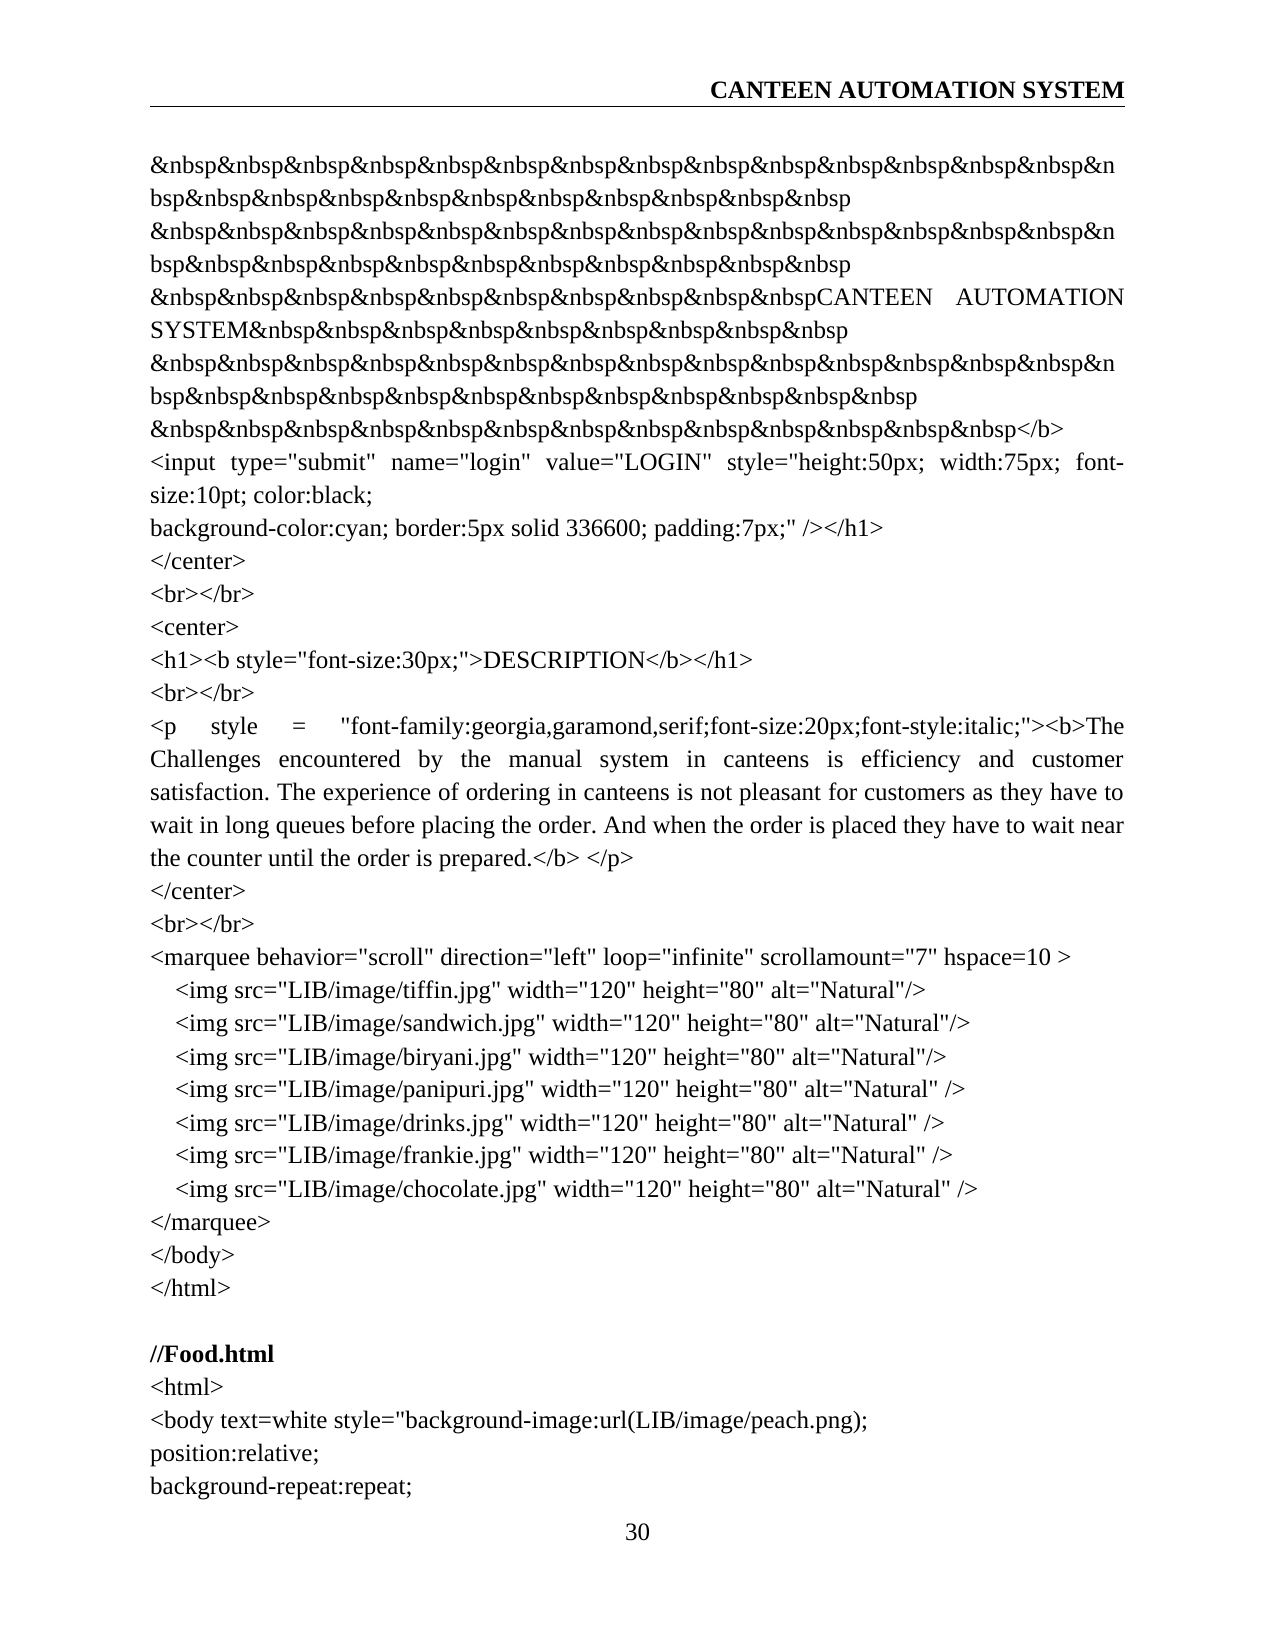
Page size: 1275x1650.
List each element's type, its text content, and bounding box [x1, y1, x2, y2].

text </html> [150, 1273, 1125, 1301]
text &nbsp&nbsp&nbsp&nbsp&nbsp&nbsp&nbsp&nbsp&nbsp&nbsp&nbsp&nbsp&nbsp&nbsp&nbsp&nbsp&nbsp&nbsp&nbsp&nbsp&nbsp&nbsp&nbsp&nbsp&nbsp&nbsp [150, 348, 1125, 410]
text </body> [150, 1240, 1125, 1268]
text </marquee> [150, 1207, 1125, 1235]
text <p style = "font-family:georgia,garamond,serif;font-size:20px;font-style:italic;"><b>The Challenges encountered by the manual system in canteens is efficiency and customer satisfaction. The experience of ordering in canteens is not pleasant for customers as they have to wait in long queues before placing the order. And when the order is placed they have to wait near the counter until the order is prepared.</b> </p> [150, 711, 1125, 872]
text <html> [150, 1372, 1125, 1401]
text </center> [150, 546, 1125, 575]
text background-repeat:repeat; [150, 1471, 1125, 1499]
text &nbsp&nbsp&nbsp&nbsp&nbsp&nbsp&nbsp&nbsp&nbsp&nbsp&nbsp&nbsp&nbsp&nbsp&nbsp&nbsp&nbsp&nbsp&nbsp&nbsp&nbsp&nbsp&nbsp&nbsp&nbsp [150, 216, 1125, 278]
text <h1><b style="font-size:30px;">DESCRIPTION</b></h1> [150, 645, 1125, 674]
text <img src="LIB/image/panipuri.jpg" width="120" height="80" alt="Natural" /> [150, 1074, 1125, 1103]
text <img src="LIB/image/tiffin.jpg" width="120" height="80" alt="Natural"/> [150, 976, 1125, 1004]
text <body text=white style="background-image:url(LIB/image/peach.png); [150, 1405, 1125, 1433]
text <img src="LIB/image/drinks.jpg" width="120" height="80" alt="Natural" /> [150, 1108, 1125, 1136]
text <br></br> [150, 909, 1125, 938]
text <input type="submit" name="login" value="LOGIN" style="height:50px; width:75px; font-size:10pt; color:black; [150, 447, 1125, 509]
text <img src="LIB/image/chocolate.jpg" width="120" height="80" alt="Natural" /> [150, 1174, 1125, 1202]
text <br></br> [150, 678, 1125, 707]
text <center> [150, 612, 1125, 641]
text <img src="LIB/image/biryani.jpg" width="120" height="80" alt="Natural"/> [150, 1042, 1125, 1070]
text background-color:cyan; border:5px solid 336600; padding:7px;" /></h1> [150, 513, 1125, 542]
text &nbsp&nbsp&nbsp&nbsp&nbsp&nbsp&nbsp&nbsp&nbsp&nbsp&nbsp&nbsp&nbsp&nbsp&nbsp&nbsp&nbsp&nbsp&nbsp&nbsp&nbsp&nbsp&nbsp&nbsp&nbsp [150, 150, 1125, 212]
text <marquee behavior="scroll" direction="left" loop="infinite" scrollamount="7" hspace=10 > [150, 942, 1125, 971]
text position:relative; [150, 1438, 1125, 1467]
text //Food.html [150, 1339, 1125, 1367]
text <img src="LIB/image/frankie.jpg" width="120" height="80" alt="Natural" /> [150, 1141, 1125, 1169]
text </center> [150, 876, 1125, 905]
text <img src="LIB/image/sandwich.jpg" width="120" height="80" alt="Natural"/> [150, 1008, 1125, 1037]
text &nbsp&nbsp&nbsp&nbsp&nbsp&nbsp&nbsp&nbsp&nbsp&nbspCANTEEN AUTOMATION SYSTEM&nbsp&nbsp&nbsp&nbsp&nbsp&nbsp&nbsp&nbsp&nbsp [150, 282, 1125, 344]
text <br></br> [150, 579, 1125, 608]
text &nbsp&nbsp&nbsp&nbsp&nbsp&nbsp&nbsp&nbsp&nbsp&nbsp&nbsp&nbsp&nbsp</b> [150, 414, 1125, 443]
